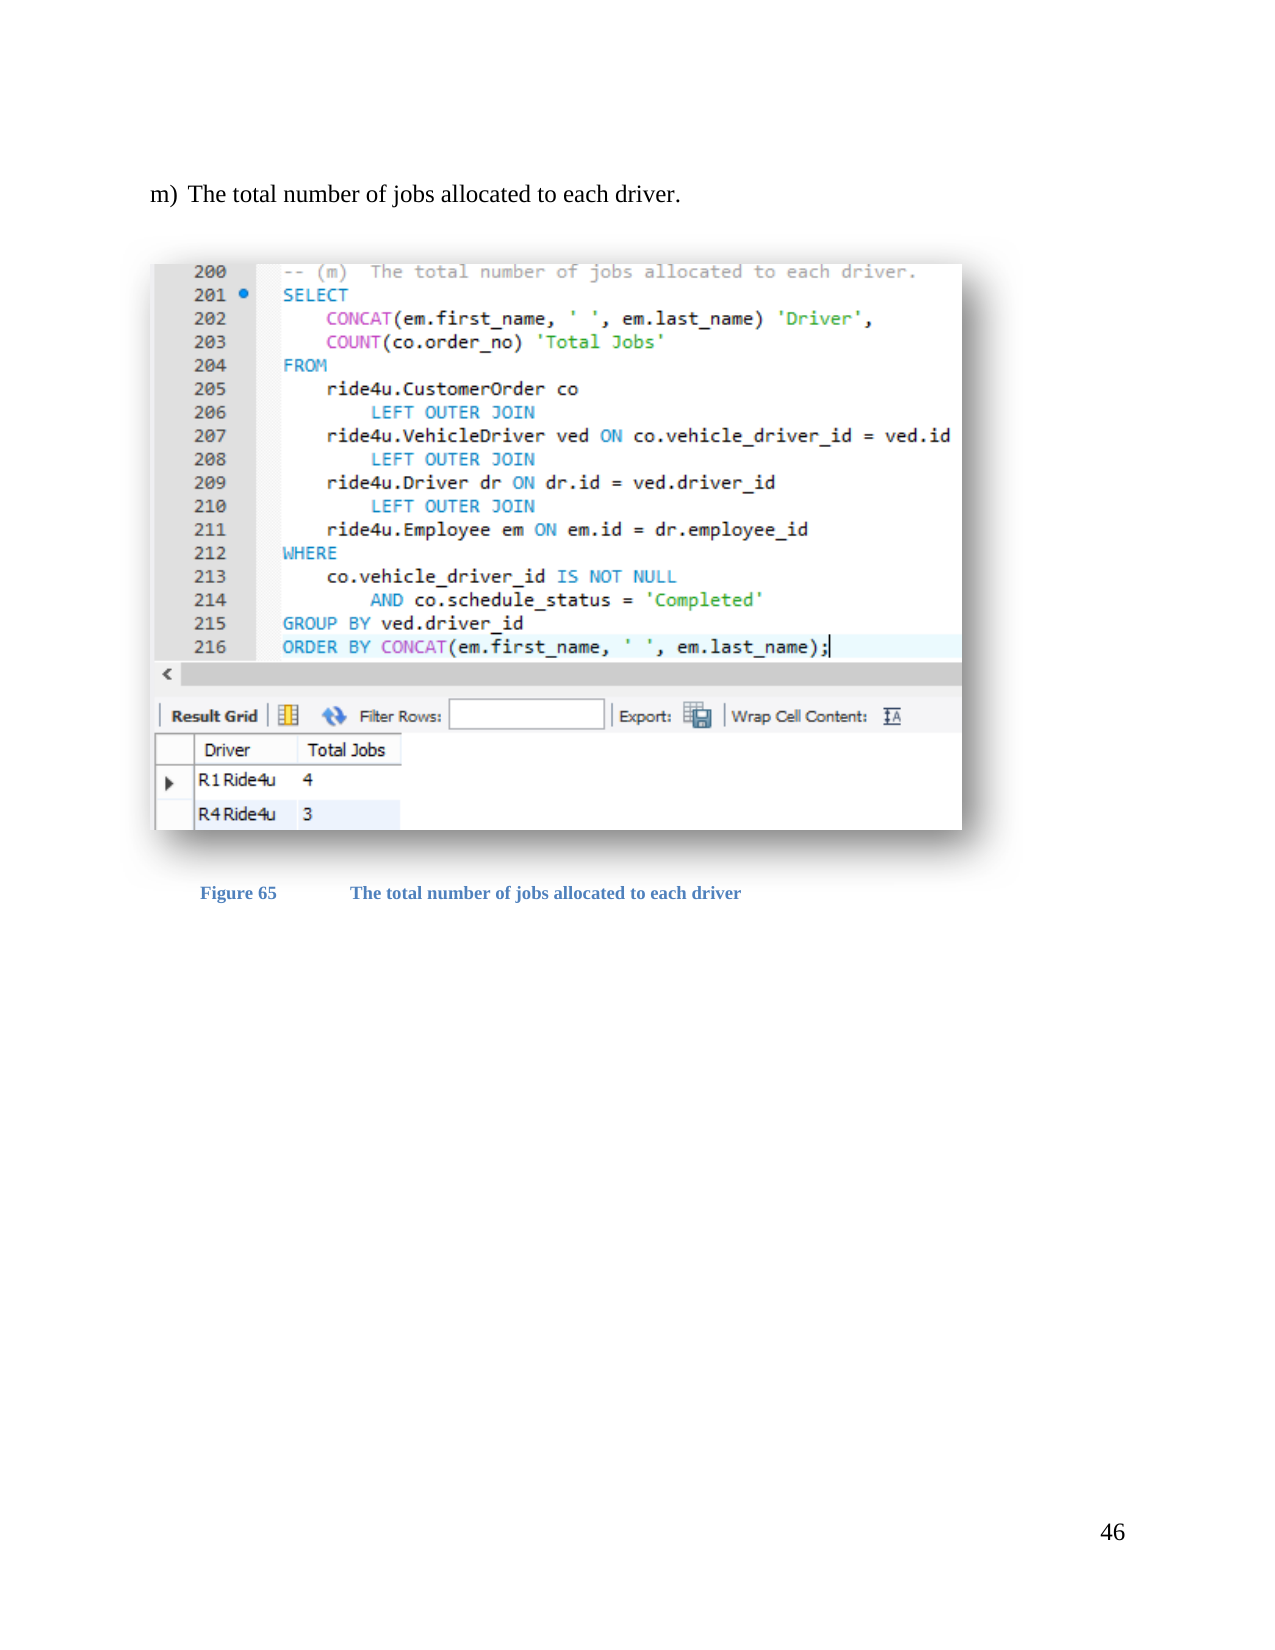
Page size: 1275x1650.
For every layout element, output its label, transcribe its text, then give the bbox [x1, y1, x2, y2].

list The total number of jobs allocated to each driver. [150, 179, 1125, 207]
picture [150, 264, 962, 830]
